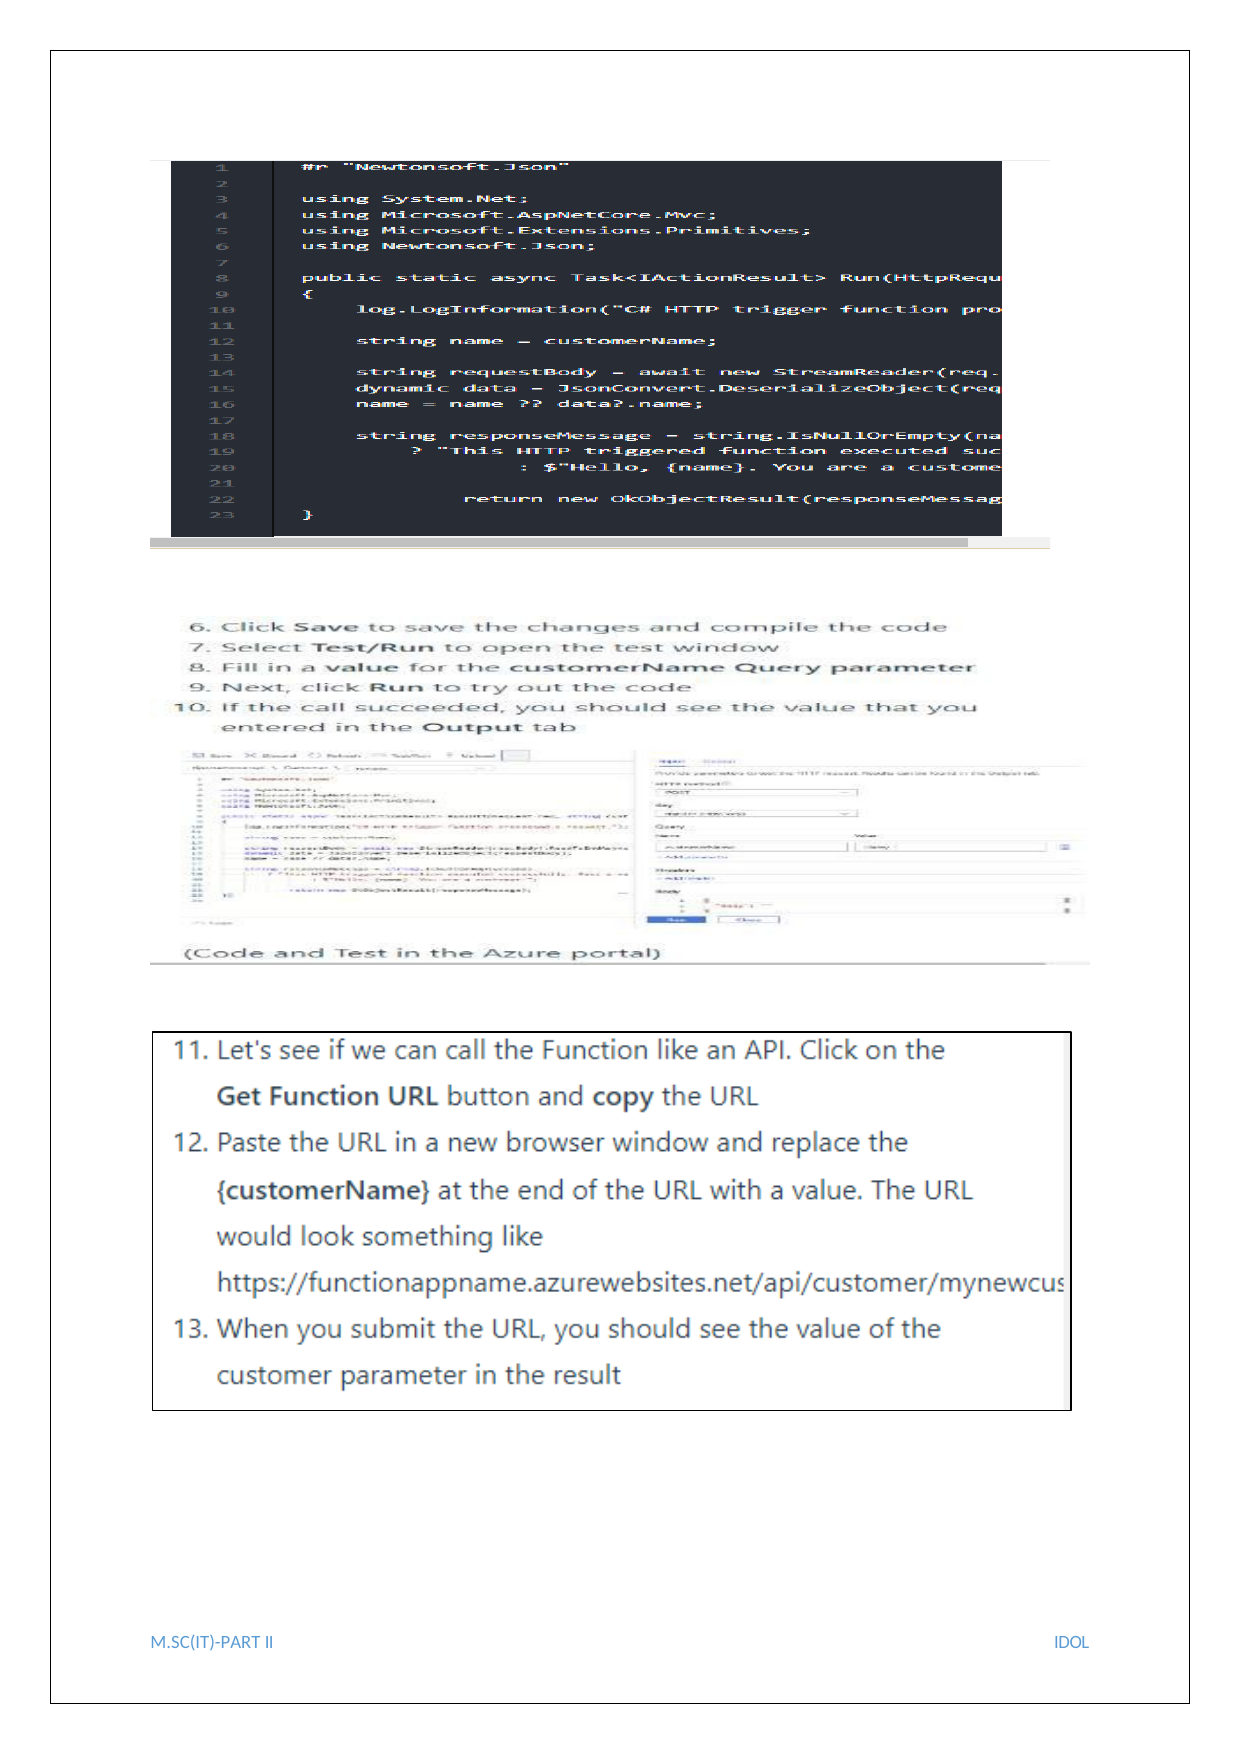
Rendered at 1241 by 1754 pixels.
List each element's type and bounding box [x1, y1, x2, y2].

picture [150, 616, 1090, 965]
picture [174, 1033, 1070, 1410]
picture [150, 160, 1051, 549]
